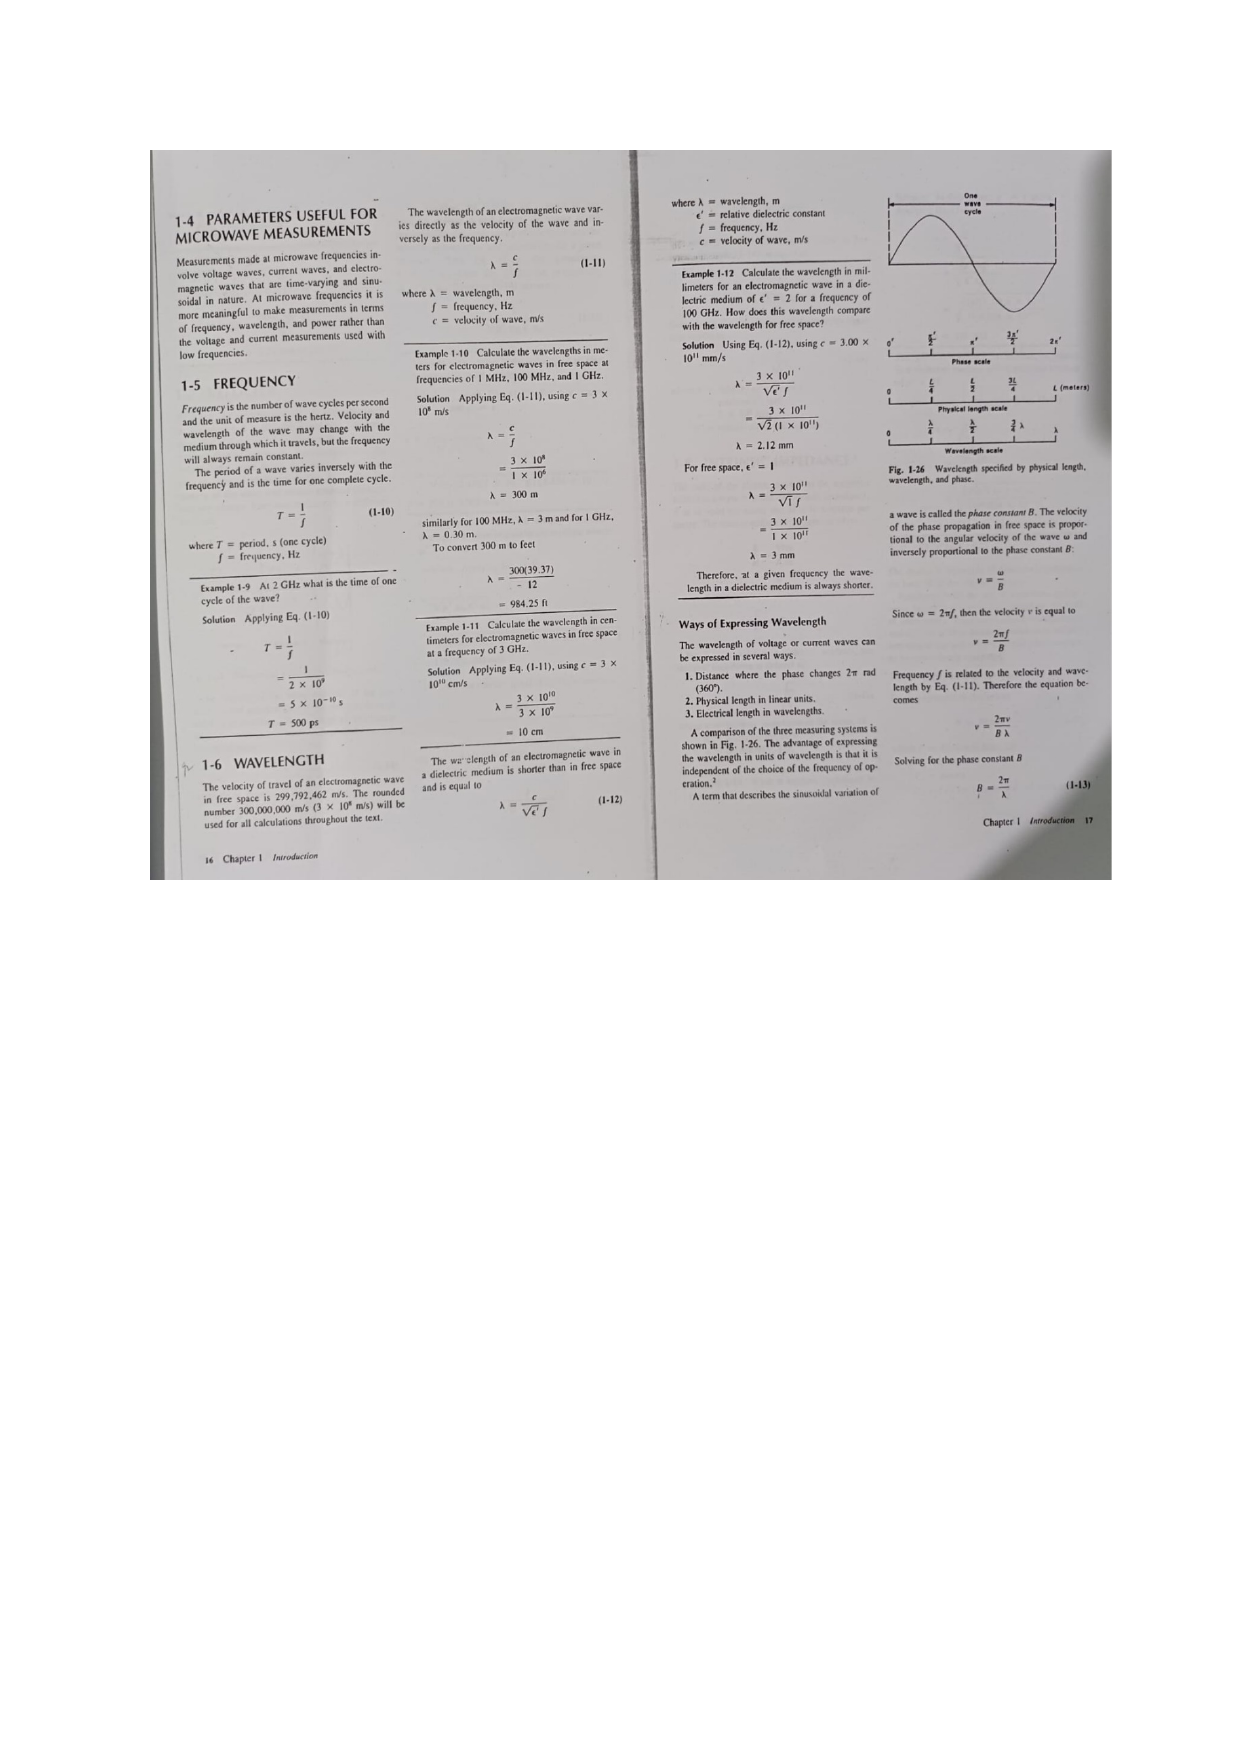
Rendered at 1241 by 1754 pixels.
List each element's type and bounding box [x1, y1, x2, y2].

picture [150, 150, 1112, 880]
